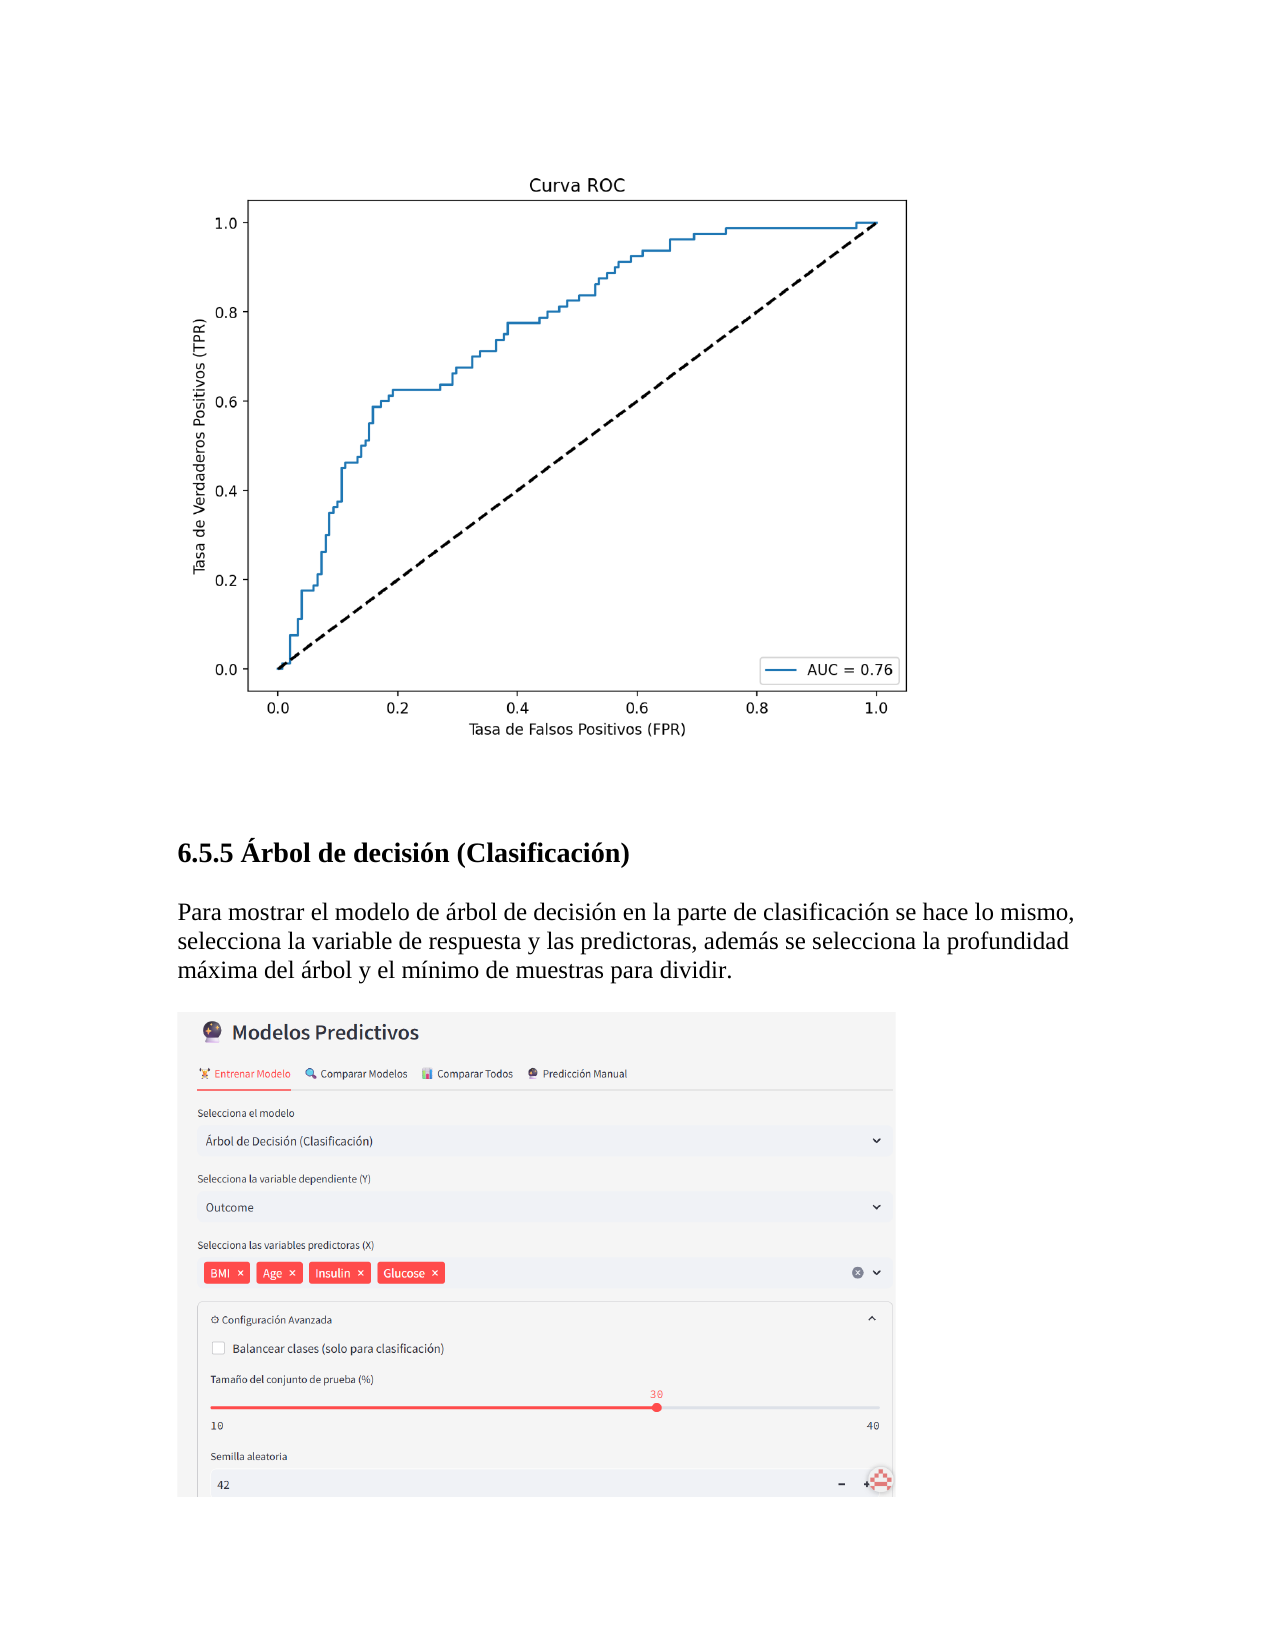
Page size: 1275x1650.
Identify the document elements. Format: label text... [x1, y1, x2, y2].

picture [177, 1012, 896, 1497]
text Para mostrar el modelo de árbol de decisión en la parte de clasificación se hace lo mismo, selecciona la variable de respuesta y las predictoras, además se selecciona la profundidad máxima del árbol y el mínimo de muestras para dividir. [177, 897, 1098, 984]
text 6.5.5 Árbol de decisión (Clasificación) [177, 836, 1098, 868]
picture [177, 147, 1024, 749]
